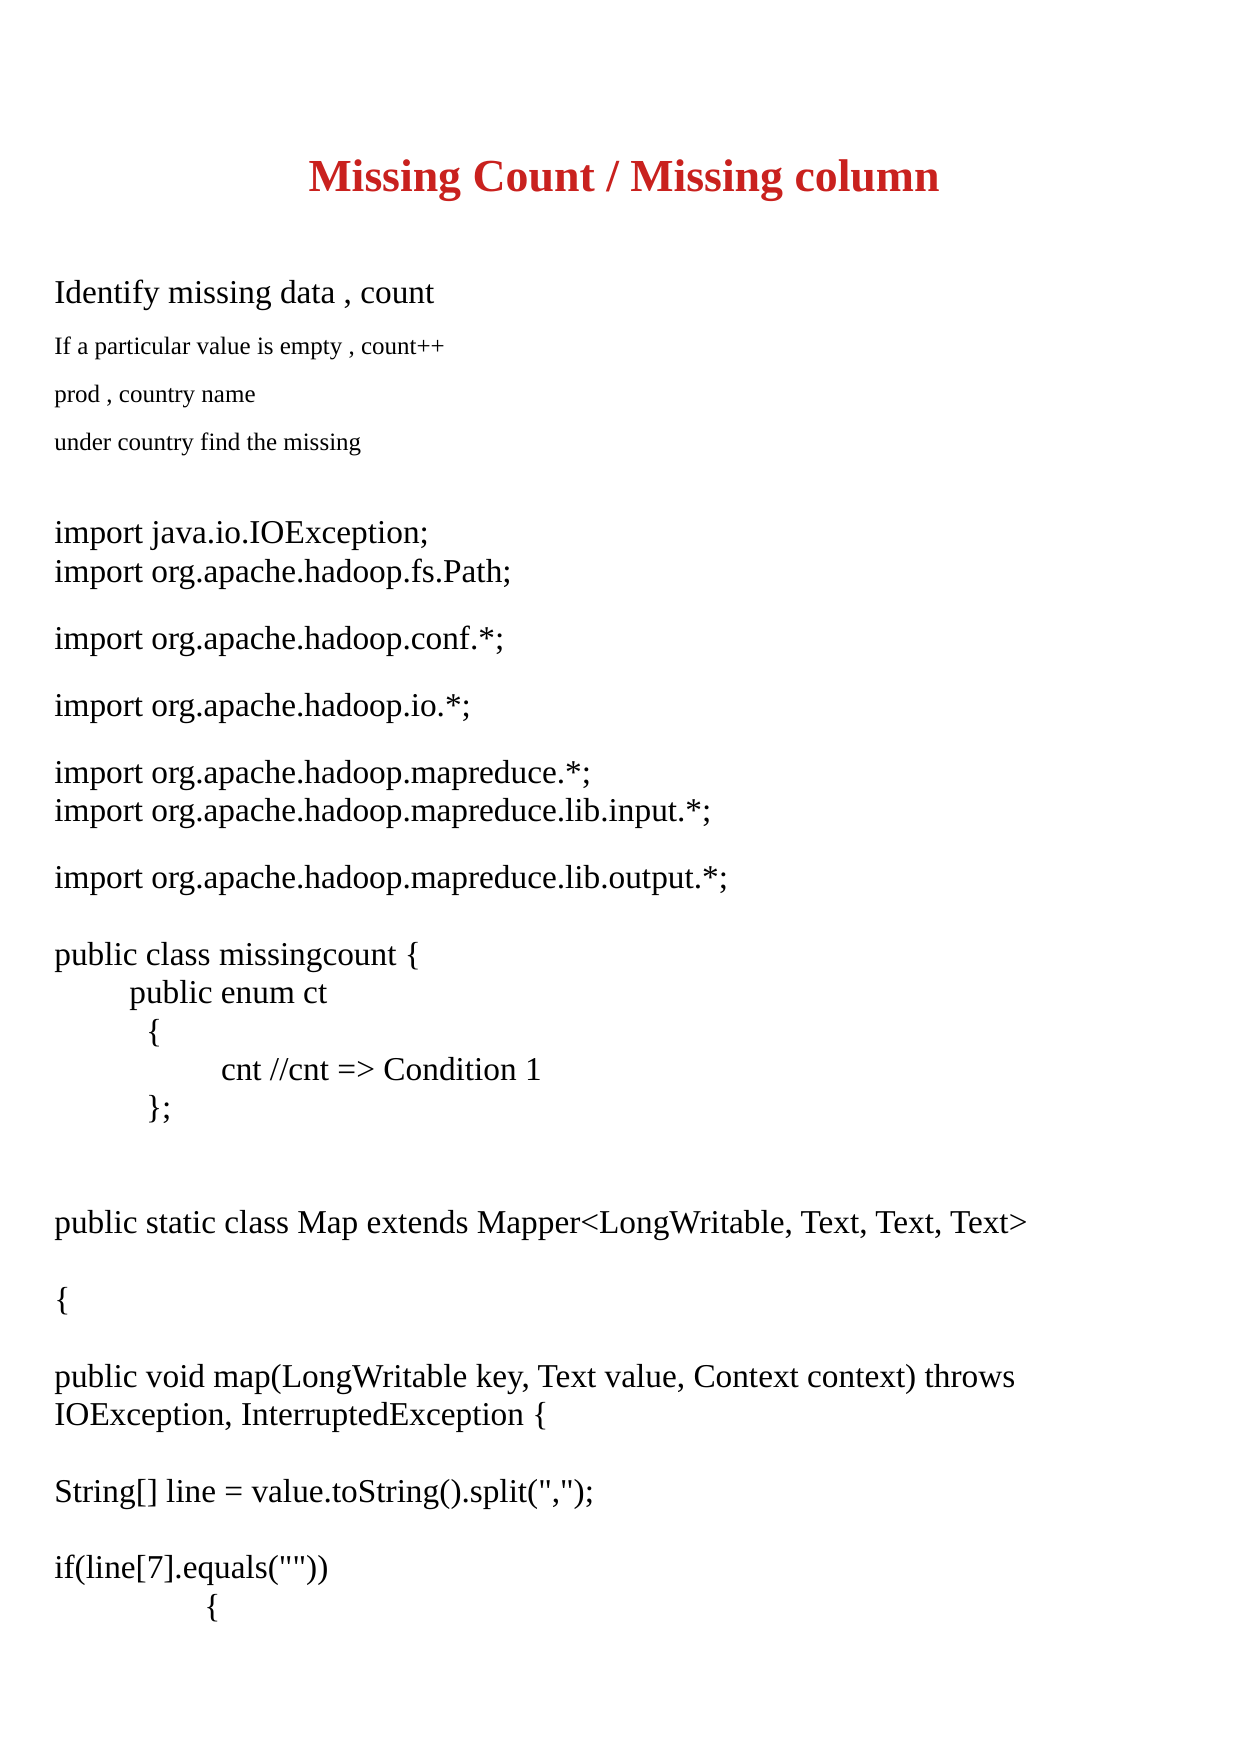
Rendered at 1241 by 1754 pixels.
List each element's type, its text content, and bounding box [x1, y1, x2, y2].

text import org.apache.hadoop.mapreduce.lib.output.*; [54, 857, 1194, 896]
text { [54, 1586, 1194, 1624]
text under country find the missing [54, 427, 1194, 455]
text import org.apache.hadoop.mapreduce.*; [54, 752, 1194, 790]
text public class missingcount { [54, 934, 1194, 972]
text prod , country name [54, 379, 1194, 408]
text { [54, 1011, 1194, 1049]
text public void map(LongWritable key, Text value, Context context) throws IOException, InterruptedException { [54, 1356, 1194, 1432]
text import org.apache.hadoop.conf.*; [54, 618, 1194, 656]
text String[] line = value.toString().split(","); [54, 1471, 1194, 1509]
text import org.apache.hadoop.fs.Path; [54, 551, 1194, 589]
text public static class Map extends Mapper<LongWritable, Text, Text, Text> [54, 1202, 1194, 1241]
text Missing Count / Missing column [54, 148, 1194, 201]
text If a particular value is empty , count++ [54, 331, 1194, 360]
text cnt //cnt => Condition 1 [54, 1049, 1194, 1087]
text Identify missing data , count [54, 273, 1194, 311]
text { [54, 1279, 1194, 1317]
text public enum ct [54, 972, 1194, 1011]
text if(line[7].equals("")) [54, 1547, 1194, 1586]
text }; [54, 1087, 1194, 1126]
text import java.io.IOException; [54, 512, 1194, 551]
text import org.apache.hadoop.io.*; [54, 685, 1194, 723]
text import org.apache.hadoop.mapreduce.lib.input.*; [54, 790, 1194, 829]
